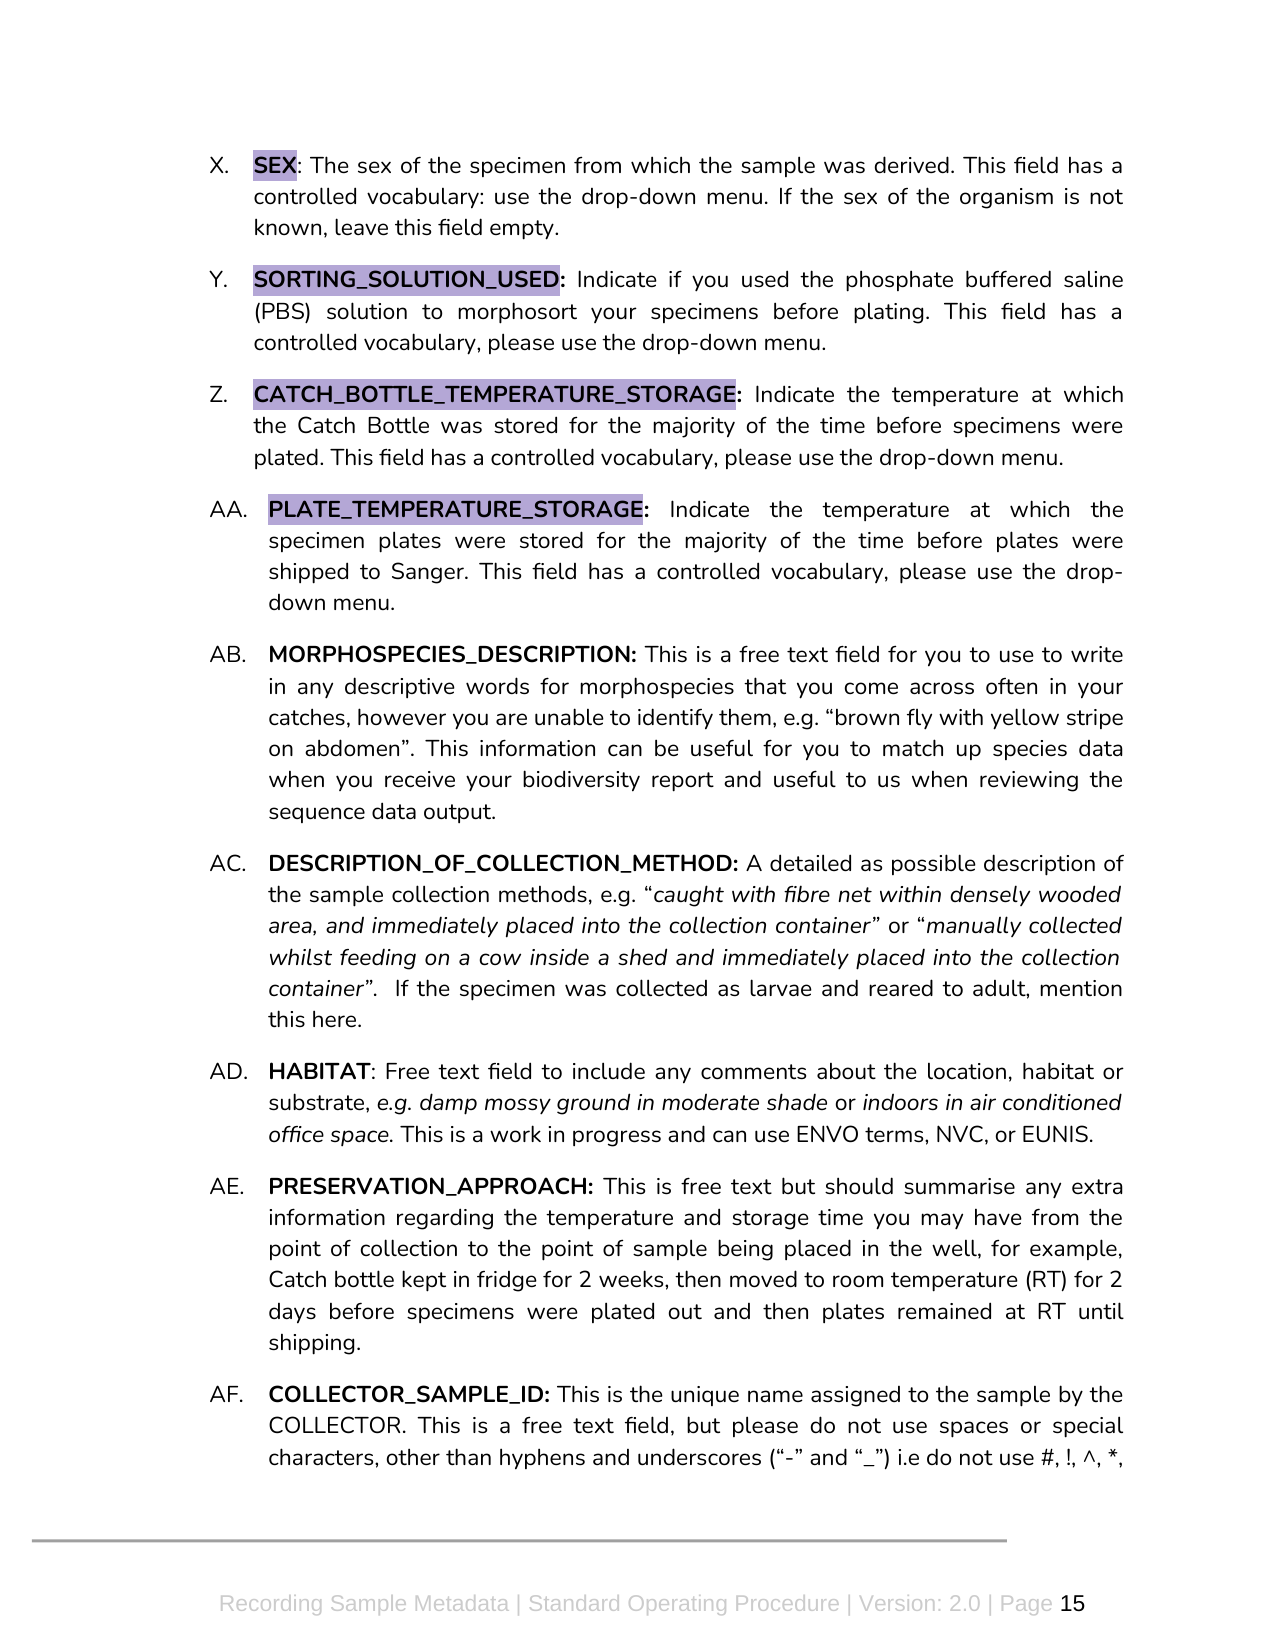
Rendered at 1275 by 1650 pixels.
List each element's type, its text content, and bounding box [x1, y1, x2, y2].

list PLATE_TEMPERATURE_STORAGE: Indicate the temperature at which the specimen plates were stored for the majority of the time before plates were shipped to Sanger. This field has a controlled vocabulary, please use the drop-down menu. [209, 494, 1124, 619]
list SORTING_SOLUTION_USED: Indicate if you used the phosphate buffered saline (PBS) solution to morphosort your specimens before plating. This field has a controlled vocabulary, please use the drop-down menu. [209, 264, 1124, 358]
list HABITAT: Free text field to include any comments about the location, habitat or substrate, e.g. damp mossy ground in moderate shade or indoors in air conditioned office space. This is a work in progress and can use ENVO terms, NVC, or EUNIS. [209, 1056, 1124, 1150]
list MORPHOSPECIES_DESCRIPTION: This is a free text field for you to use to write in any descriptive words for morphospecies that you come across often in your catches, however you are unable to identify them, e.g. “brown fly with yellow stripe on abdomen”. This information can be useful for you to match up species data when you receive your biodiversity report and useful to us when reviewing the sequence data output. [209, 639, 1124, 827]
list DESCRIPTION_OF_COLLECTION_METHOD: A detailed as possible description of the sample collection methods, e.g. “caught with fibre net within densely wooded area, and immediately placed into the collection container” or “manually collected whilst feeding on a cow inside a shed and immediately placed into the collection container”. If the specimen was collected as larvae and reared to adult, mention this here. [209, 848, 1124, 1035]
list CATCH_BOTTLE_TEMPERATURE_STORAGE: Indicate the temperature at which the Catch Bottle was stored for the majority of the time before specimens were plated. This field has a controlled vocabulary, please use the drop-down menu. [209, 379, 1124, 473]
list SEX: The sex of the specimen from which the sample was derived. This field has a controlled vocabulary: use the drop-down menu. If the sex of the organism is not known, leave this field empty. [209, 150, 1124, 244]
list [209, 1379, 1124, 1473]
list PRESERVATION_APPROACH: This is free text but should summarise any extra information regarding the temperature and storage time you may have from the point of collection to the point of sample being placed in the well, for example, Catch bottle kept in fridge for 2 weeks, then moved to room temperature (RT) for 2 days before specimens were plated out and then plates remained at RT until shipping. [209, 1171, 1124, 1358]
